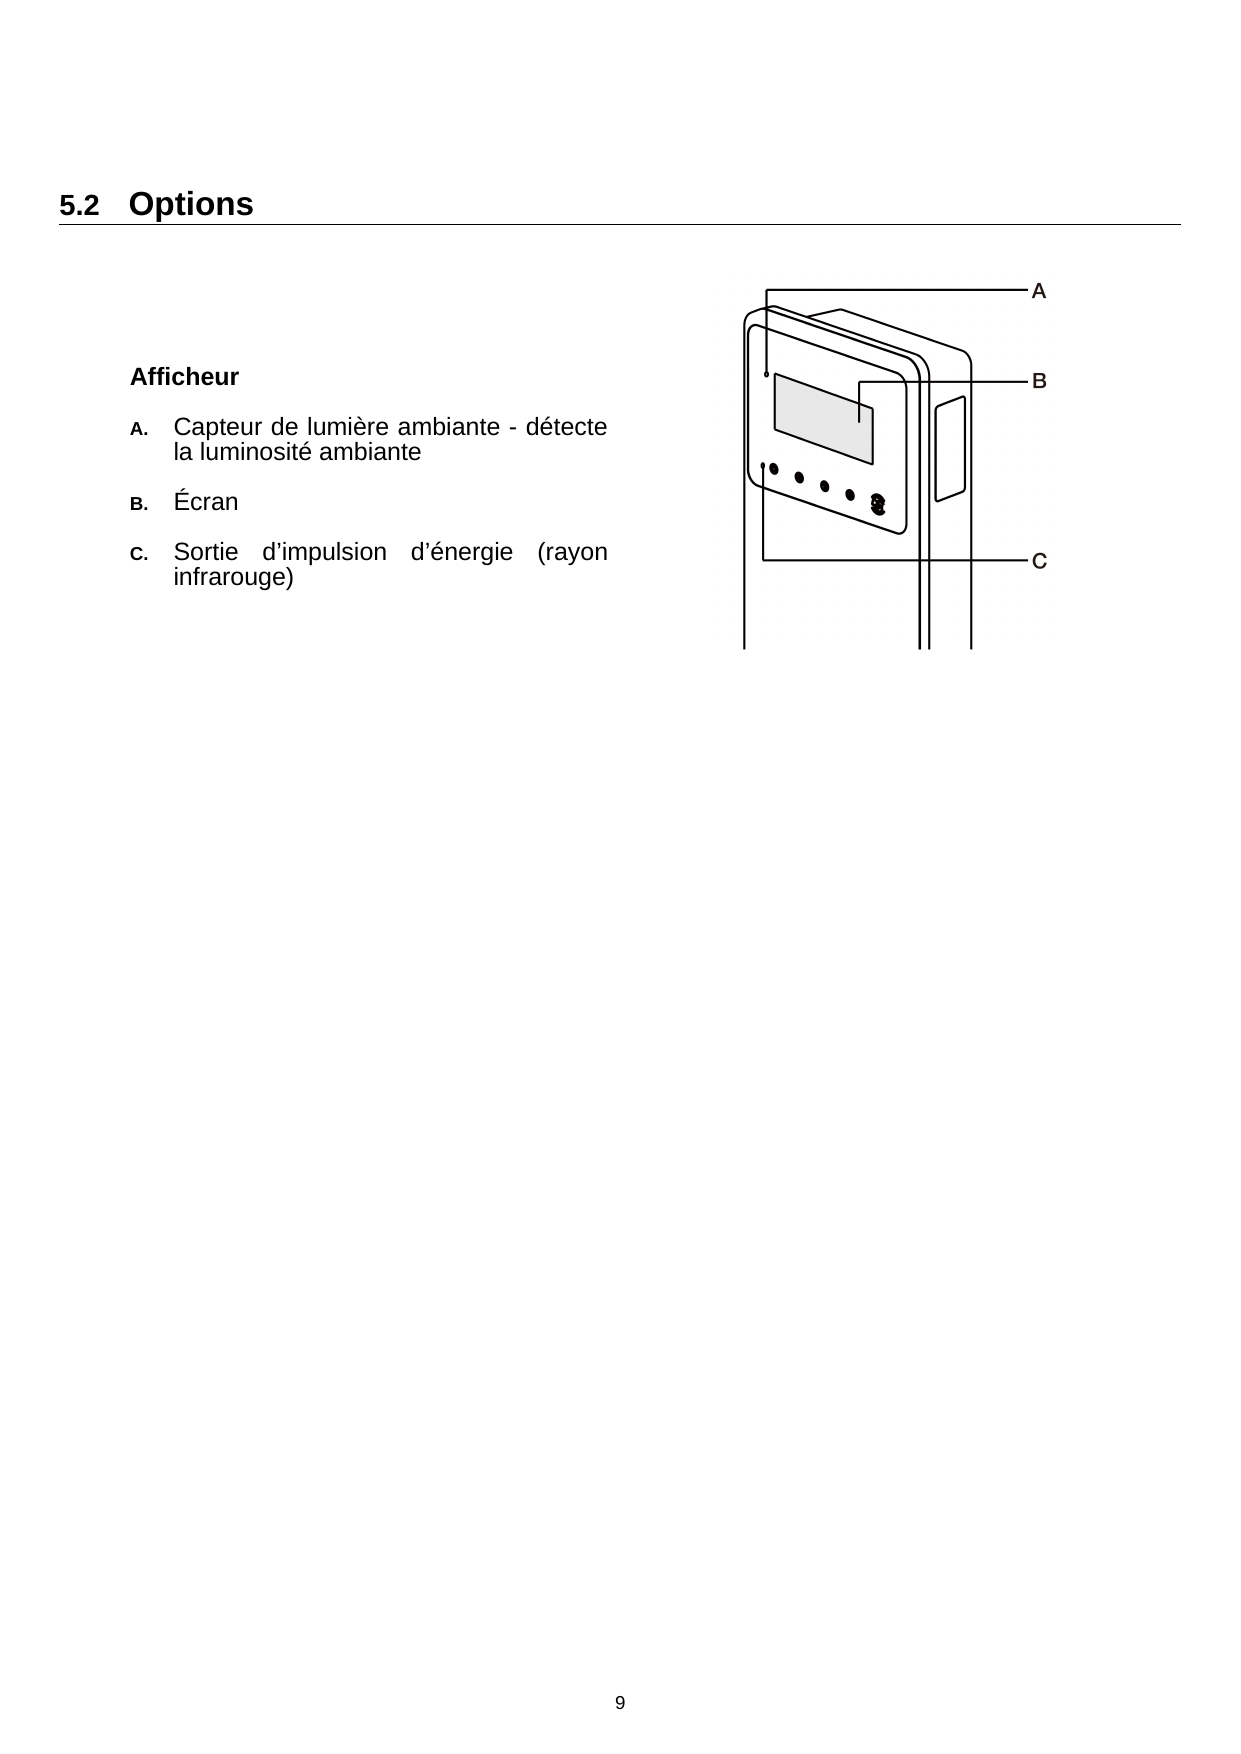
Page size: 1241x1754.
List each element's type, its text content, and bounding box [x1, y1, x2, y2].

text Options [59, 192, 1181, 224]
table_header [620, 275, 1180, 693]
table_header Afficheur Capteur de lumière ambiante - détecte la luminosité ambiante Écran Sortie d’impulsion d’énergie (rayon infrarouge) [89, 275, 620, 693]
picture [716, 274, 1071, 653]
